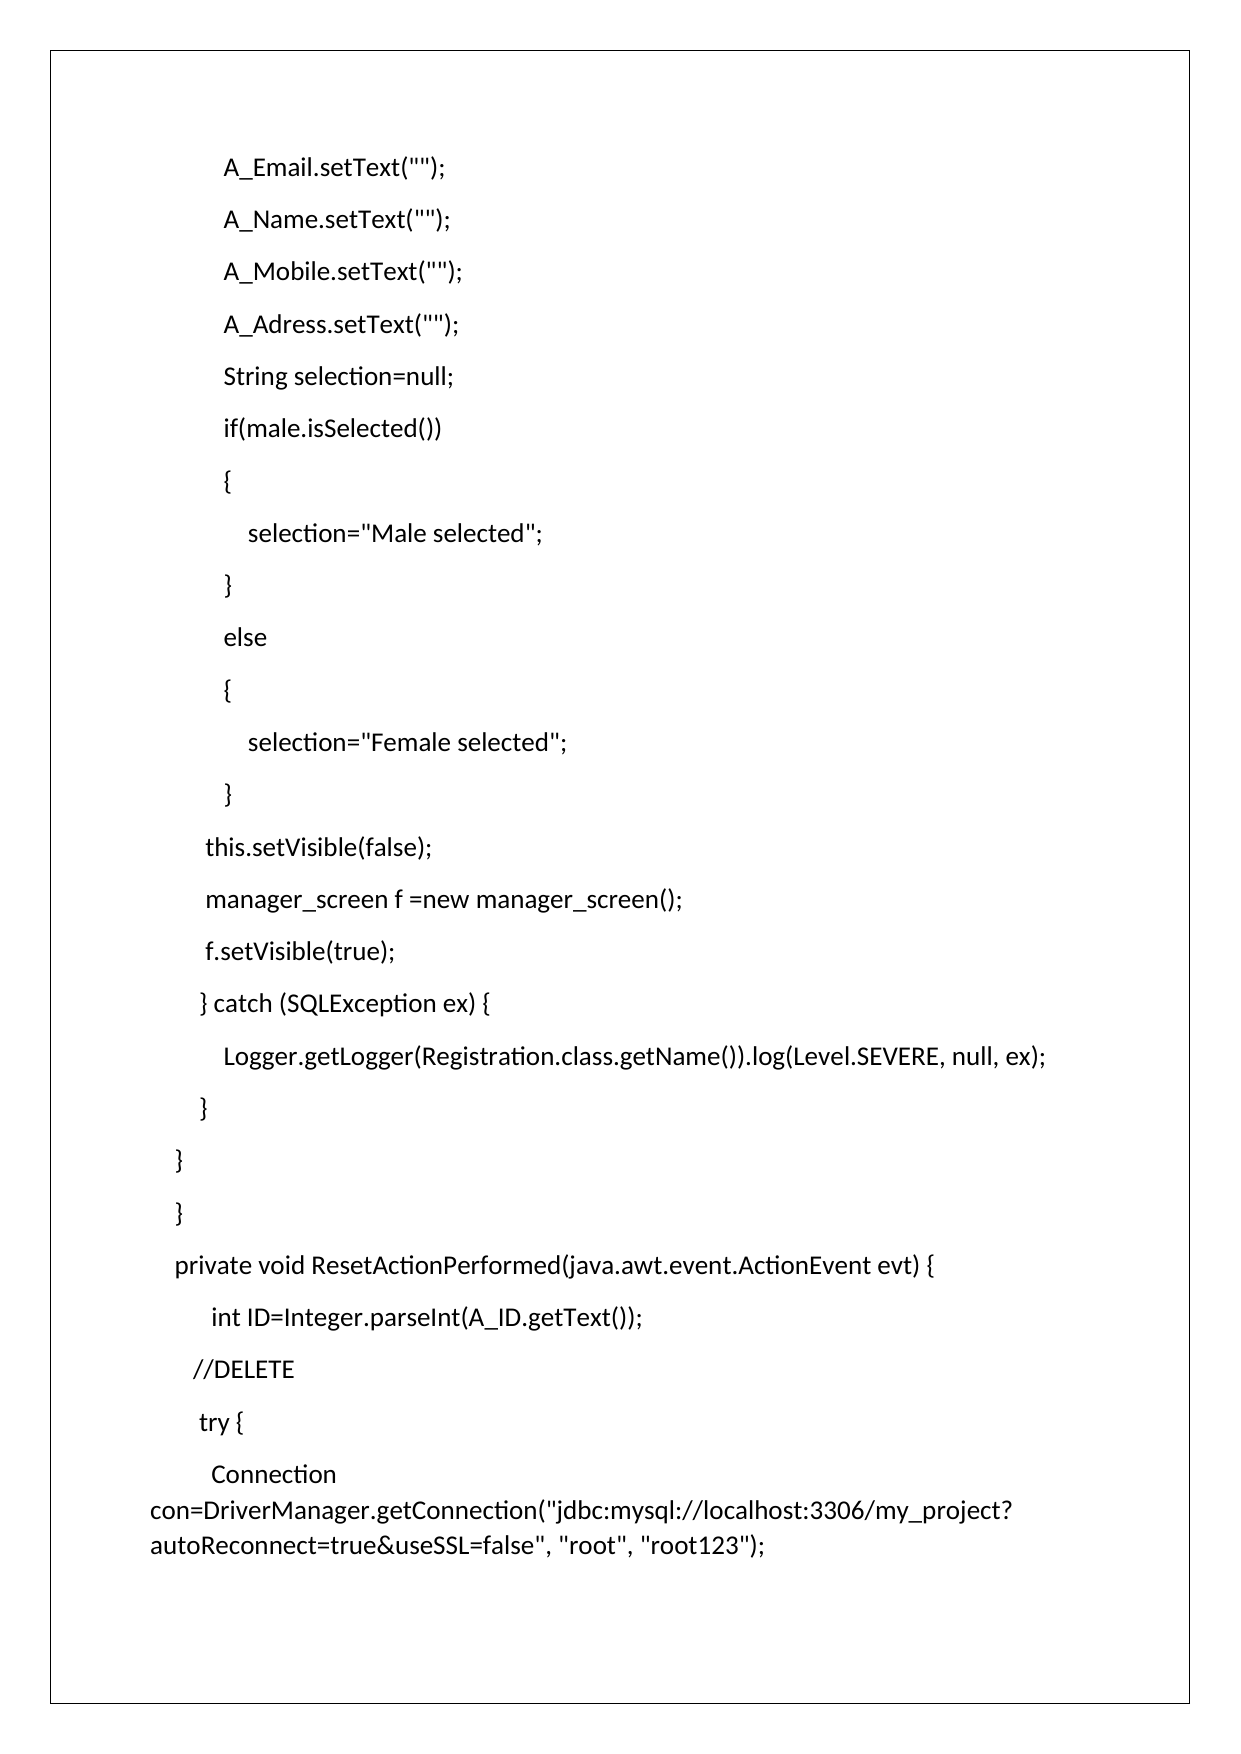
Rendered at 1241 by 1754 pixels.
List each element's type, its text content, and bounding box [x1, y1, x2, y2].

text try { [150, 1405, 1090, 1438]
text } [150, 1196, 1090, 1229]
text String selection=null; [150, 359, 1090, 392]
text { [150, 464, 1090, 497]
text int ID=Integer.parseInt(A_ID.getText()); [150, 1300, 1090, 1333]
text Logger.getLogger(Registration.class.getName()).log(Level.SEVERE, null, ex); [150, 1039, 1090, 1072]
text //DELETE [150, 1353, 1090, 1386]
text } [150, 1091, 1090, 1124]
text } catch (SQLException ex) { [150, 987, 1090, 1020]
text if(male.isSelected()) [150, 411, 1090, 444]
text A_Name.setText(""); [150, 202, 1090, 235]
text selection="Female selected"; [150, 725, 1090, 758]
text } [150, 777, 1090, 811]
text Connection con=DriverManager.getConnection("jdbc:mysql://localhost:3306/my_project?autoReconnect=true&useSSL=false", "root", "root123"); [150, 1457, 1090, 1562]
text manager_screen f =new manager_screen(); [150, 882, 1090, 915]
text } [150, 1143, 1090, 1177]
text { [150, 673, 1090, 706]
text private void ResetActionPerformed(java.awt.event.ActionEvent evt) { [150, 1248, 1090, 1281]
text this.setVisible(false); [150, 830, 1090, 863]
text A_Email.setText(""); [150, 150, 1090, 183]
text A_Adress.setText(""); [150, 307, 1090, 340]
text A_Mobile.setText(""); [150, 254, 1090, 288]
text f.setVisible(true); [150, 934, 1090, 967]
text selection="Male selected"; [150, 516, 1090, 549]
text else [150, 621, 1090, 654]
text } [150, 568, 1090, 601]
